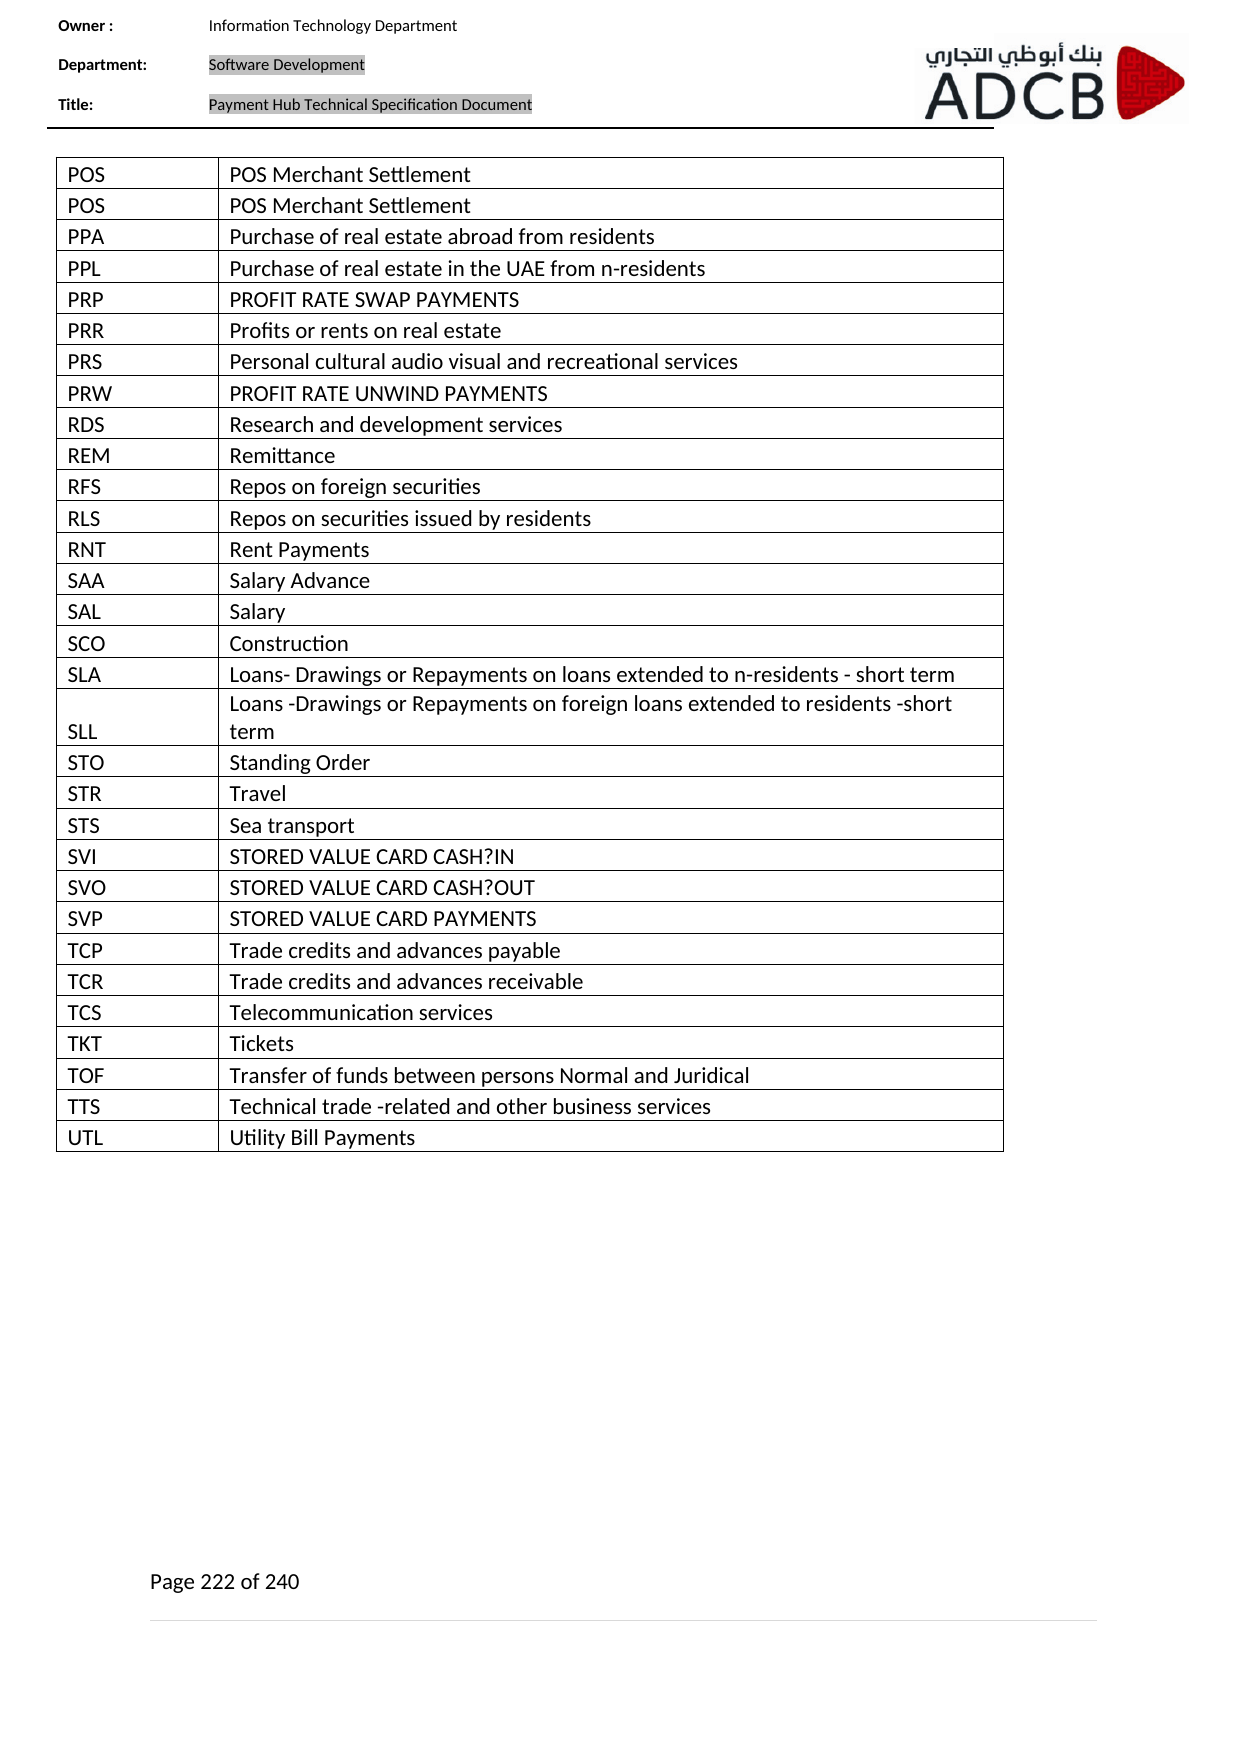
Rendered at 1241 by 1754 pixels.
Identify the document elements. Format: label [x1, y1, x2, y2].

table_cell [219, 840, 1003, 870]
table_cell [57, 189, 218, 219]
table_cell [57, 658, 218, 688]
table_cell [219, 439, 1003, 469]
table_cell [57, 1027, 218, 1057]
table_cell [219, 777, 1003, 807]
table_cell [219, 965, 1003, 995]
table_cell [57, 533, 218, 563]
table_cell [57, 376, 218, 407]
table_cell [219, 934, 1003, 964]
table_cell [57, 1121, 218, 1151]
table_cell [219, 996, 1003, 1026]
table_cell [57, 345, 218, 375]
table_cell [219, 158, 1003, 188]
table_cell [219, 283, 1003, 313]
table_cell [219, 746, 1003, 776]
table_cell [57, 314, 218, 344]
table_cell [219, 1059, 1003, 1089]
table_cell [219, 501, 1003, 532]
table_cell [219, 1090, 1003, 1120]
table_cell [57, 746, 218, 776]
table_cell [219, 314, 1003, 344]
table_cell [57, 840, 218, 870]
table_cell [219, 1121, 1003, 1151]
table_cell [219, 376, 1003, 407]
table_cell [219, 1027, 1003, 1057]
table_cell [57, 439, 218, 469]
picture [914, 33, 1189, 124]
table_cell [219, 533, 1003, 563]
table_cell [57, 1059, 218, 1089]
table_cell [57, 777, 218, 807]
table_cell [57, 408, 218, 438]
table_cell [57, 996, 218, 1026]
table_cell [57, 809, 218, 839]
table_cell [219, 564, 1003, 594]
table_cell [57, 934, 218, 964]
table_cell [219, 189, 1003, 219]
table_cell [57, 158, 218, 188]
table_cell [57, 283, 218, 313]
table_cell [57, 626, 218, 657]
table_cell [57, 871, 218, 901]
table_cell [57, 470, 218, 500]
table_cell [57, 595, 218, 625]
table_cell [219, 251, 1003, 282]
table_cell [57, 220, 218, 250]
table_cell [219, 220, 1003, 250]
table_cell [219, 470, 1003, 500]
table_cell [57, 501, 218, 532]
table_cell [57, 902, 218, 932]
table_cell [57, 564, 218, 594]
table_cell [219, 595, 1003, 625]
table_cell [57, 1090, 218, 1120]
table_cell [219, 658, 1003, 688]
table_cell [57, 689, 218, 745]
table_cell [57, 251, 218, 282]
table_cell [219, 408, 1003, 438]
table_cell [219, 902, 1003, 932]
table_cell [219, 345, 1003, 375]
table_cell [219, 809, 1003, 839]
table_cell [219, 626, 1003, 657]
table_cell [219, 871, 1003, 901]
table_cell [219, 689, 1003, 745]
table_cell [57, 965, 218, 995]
